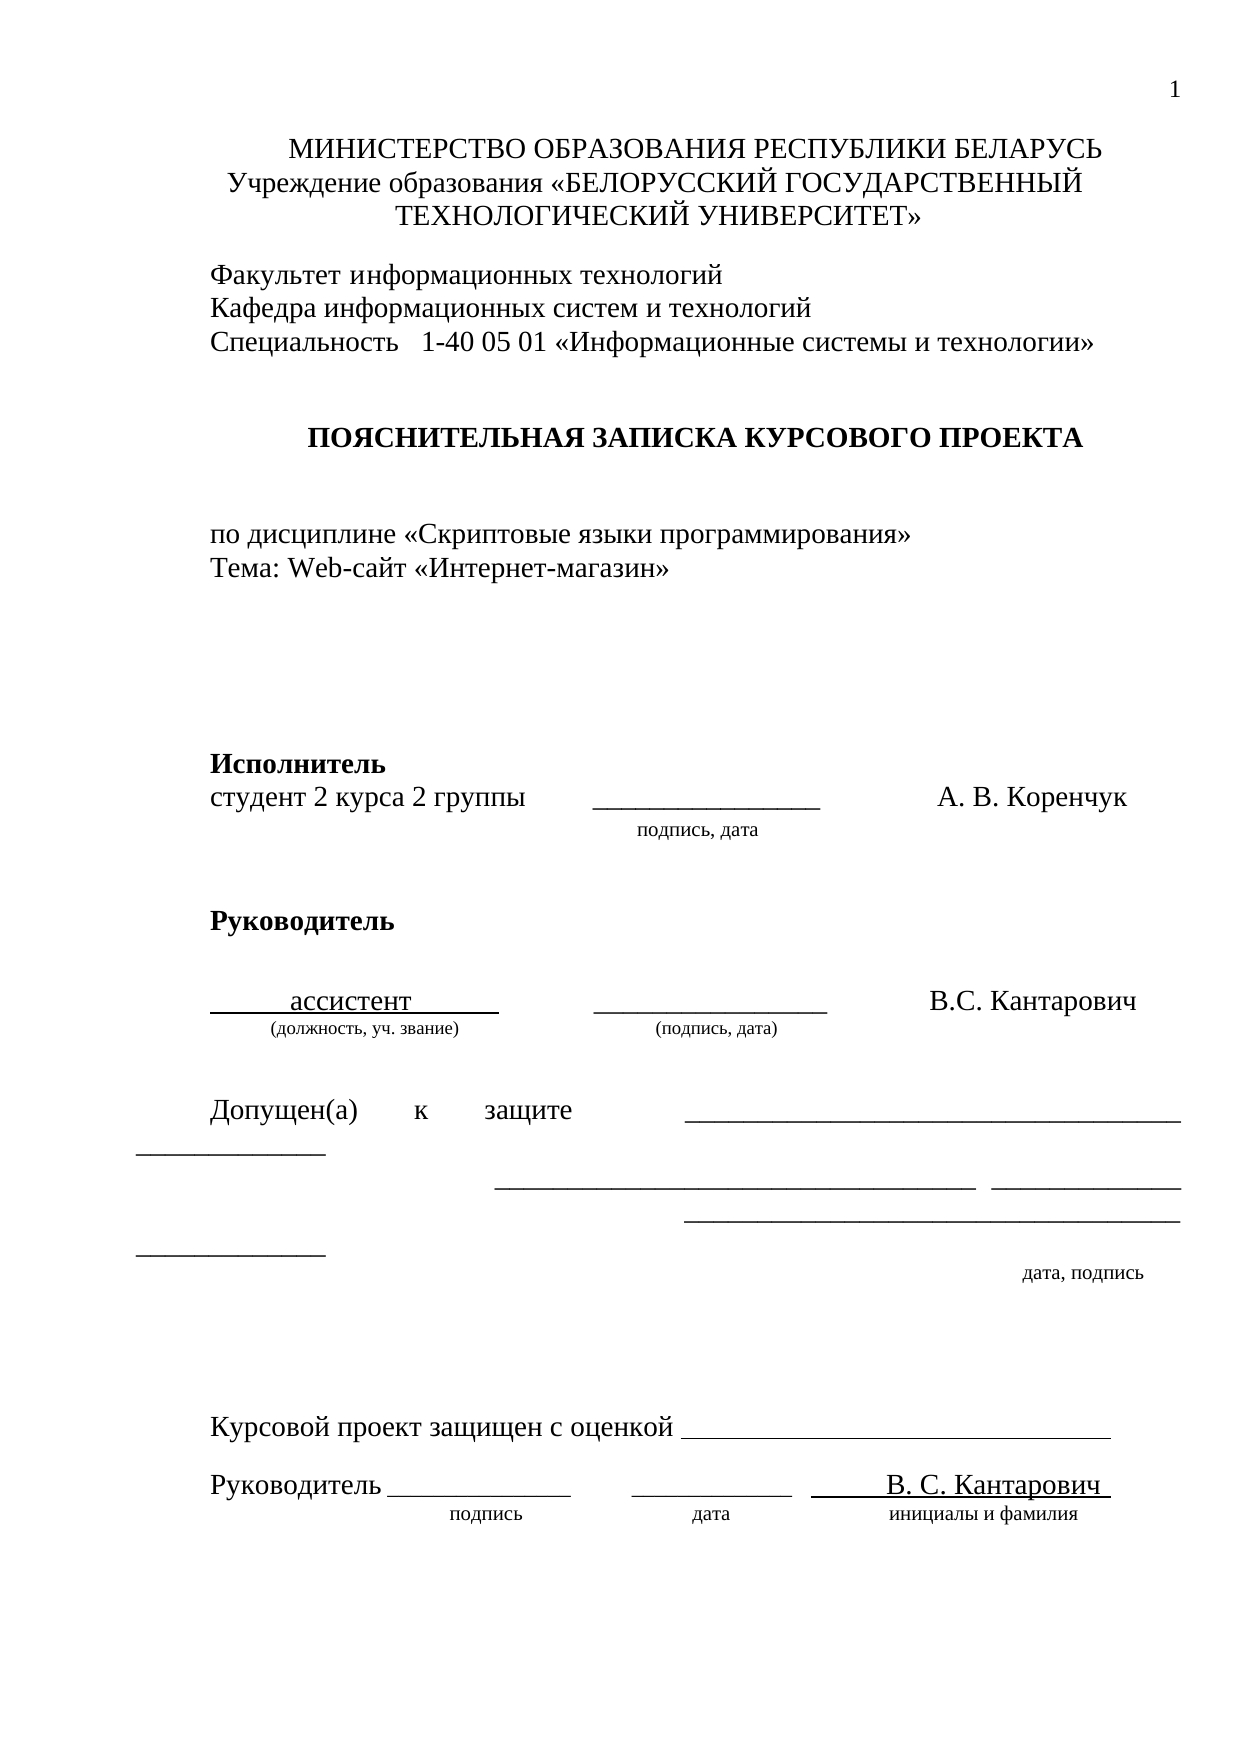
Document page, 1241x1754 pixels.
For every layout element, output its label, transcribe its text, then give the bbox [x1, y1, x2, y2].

text по дисциплине «Скриптовые языки программирования» [136, 516, 1181, 550]
text Курсовой проект защищен с оценкой [136, 1409, 1181, 1442]
text Специальность 1-40 05 01 «Информационные системы и технологии» [136, 324, 1181, 358]
text Кафедра информационных систем и технологий [136, 291, 1181, 324]
text Руководитель [136, 903, 1181, 937]
text ПОЯСНИТЕЛЬНАЯ ЗАПИСКА КУРСОВОГО ПРОЕКТА [136, 420, 1181, 454]
text Допущен(а) к защите __________________________________ _____________ [136, 1092, 1181, 1159]
text _________________________________ _____________ __________________________________ _____________ [136, 1159, 1181, 1259]
text (должность, уч. звание) (подпись, дата) [136, 1017, 1181, 1038]
text ассистент ________________ В.С. Кантарович [136, 983, 1181, 1017]
text студент 2 курса 2 группы ________________ А. В. Коренчук [136, 779, 1181, 813]
text Факультет информационных технологий [136, 257, 1181, 291]
text Руководитель ________________ ______________ В. С. Кантарович [136, 1467, 1181, 1501]
text подпись, дата [136, 817, 1181, 841]
text подпись дата инициалы и фамилия [136, 1501, 1181, 1525]
text МИНИСТЕРСТВО ОБРАЗОВАНИЯ РЕСПУБЛИКИ БЕЛАРУСЬ Учреждение образования «БЕЛОРУССКИЙ ГОСУДАРСТВЕННЫЙ ТЕХНОЛОГИЧЕСКИЙ УНИВЕРСИТЕТ» [136, 131, 1181, 232]
text Исполнитель [136, 746, 1181, 779]
text Тема: Web-сайт «Интернет-магазин» [136, 550, 1181, 583]
text дата, подпись [136, 1259, 1181, 1284]
